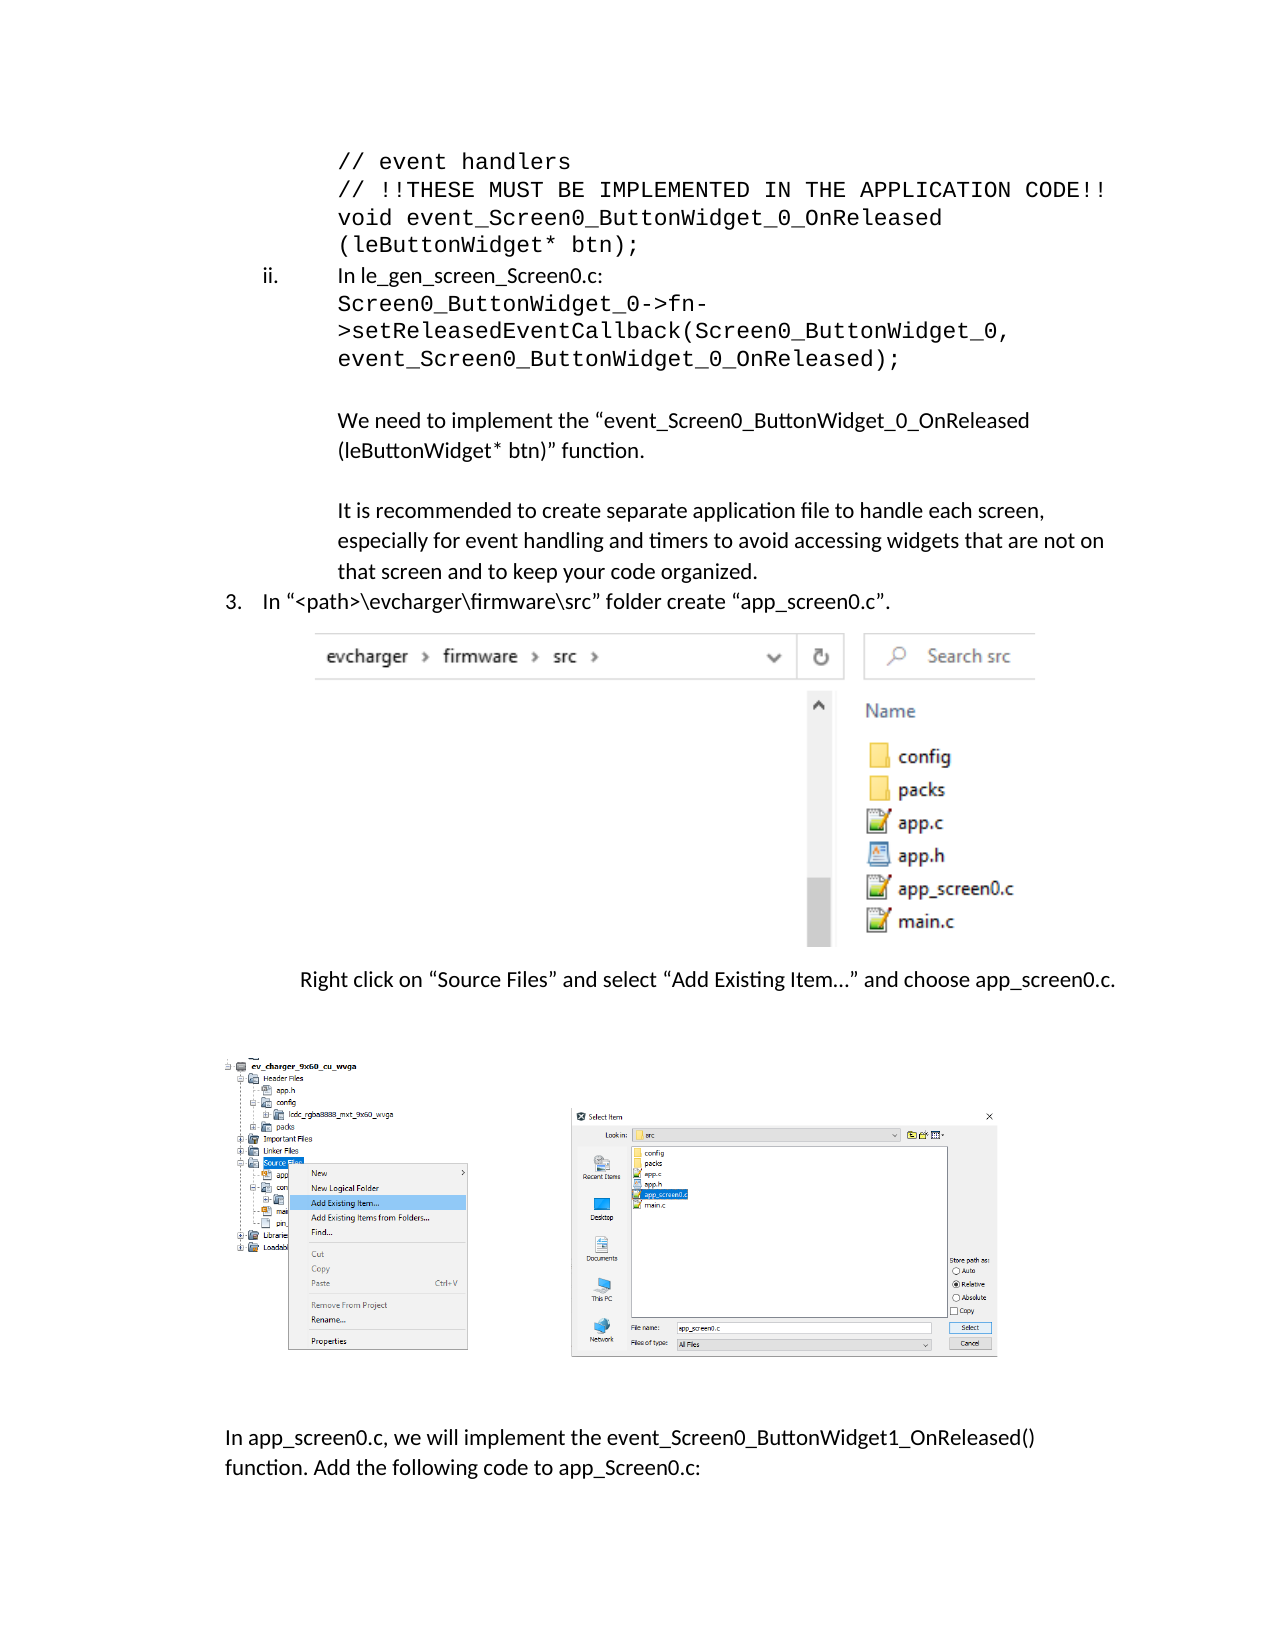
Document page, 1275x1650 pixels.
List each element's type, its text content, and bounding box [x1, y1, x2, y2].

picture [571, 1108, 998, 1357]
text In app_screen0.c, we will implement the event_Screen0_ButtonWidget1_OnReleased() function. Add the following code to app_Screen0.c: [225, 1423, 1125, 1481]
list // event handlers [337, 150, 1125, 176]
list void event_Screen0_ButtonWidget_0_OnReleased (leButtonWidget* btn); [337, 206, 1125, 260]
list In le_gen_screen_Screen0.c: [262, 262, 1125, 290]
list We need to implement the “event_Screen0_ButtonWidget_0_OnReleased (leButtonWidget* btn)” function. [337, 406, 1125, 464]
list In “<path>\evcharger\firmware\src” folder create “app_screen0.c”. [225, 587, 1125, 615]
list It is recommended to create separate application file to handle each screen, especially for event handling and timers to avoid accessing widgets that are not on that screen and to keep your code organized. [337, 496, 1125, 585]
list Screen0_ButtonWidget_0->fn->setReleasedEventCallback(Screen0_ButtonWidget_0, event_Screen0_ButtonWidget_0_OnReleased); [337, 292, 1125, 374]
picture [225, 1058, 484, 1357]
text Right click on “Source Files” and select “Add Existing Item…” and choose app_screen0.c. [225, 965, 1125, 993]
list // !!THESE MUST BE IMPLEMENTED IN THE APPLICATION CODE!! [337, 178, 1125, 204]
picture [314, 633, 1036, 947]
